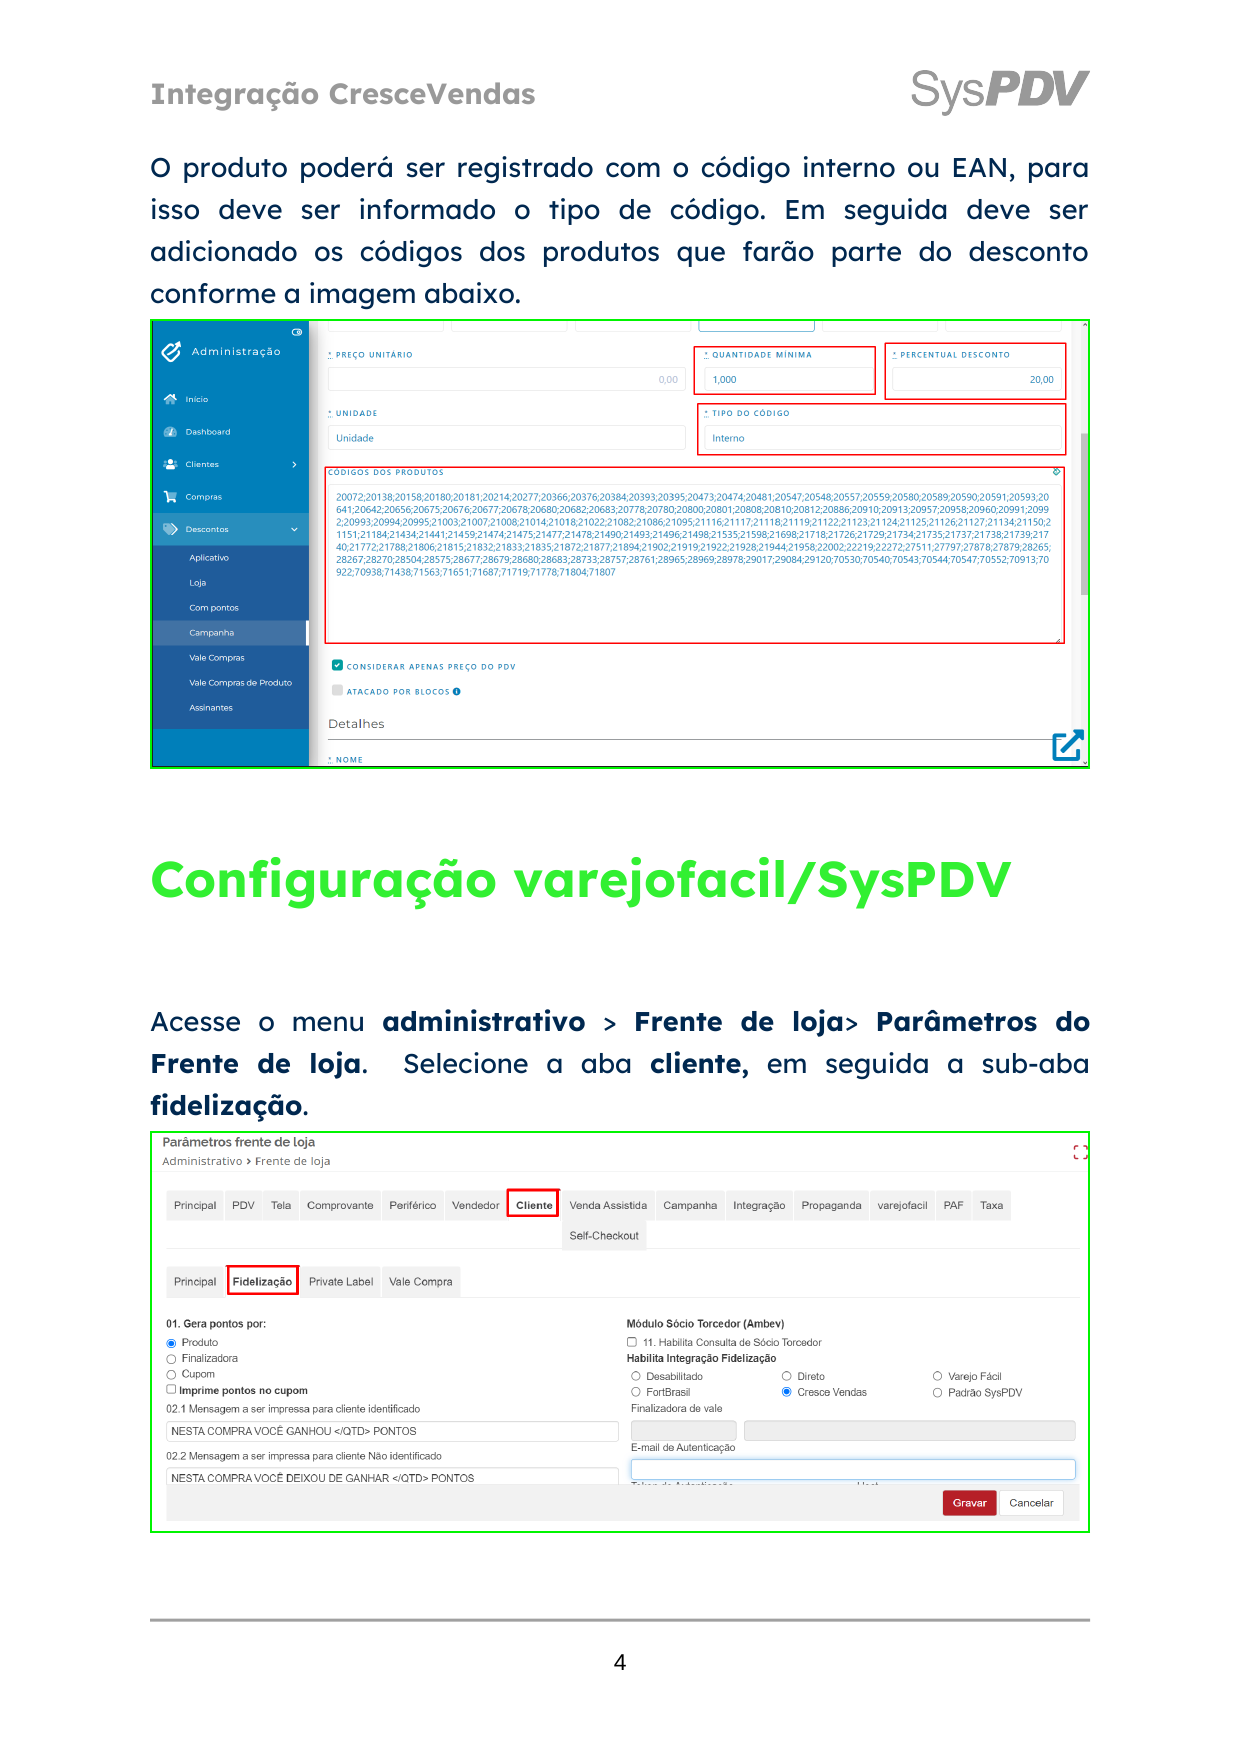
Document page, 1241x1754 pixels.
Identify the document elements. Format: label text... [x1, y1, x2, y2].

picture [164, 427, 176, 436]
text Acesse o menu administrativo > Frente de loja> Parâmetros do Frente de loja. Selecione a aba cliente, em seguida a sub-aba fidelização. [150, 1004, 1090, 1122]
picture [911, 70, 1091, 116]
picture [164, 460, 177, 469]
picture [152, 321, 1088, 767]
picture [165, 491, 176, 502]
picture [152, 1133, 1088, 1531]
text Configuração varejofacil/SysPDV [150, 848, 1090, 910]
picture [165, 395, 176, 404]
picture [169, 352, 179, 361]
text O produto poderá ser registrado com o código interno ou EAN, para isso deve ser informado o tipo de código. Em seguida deve ser adicionado os códigos dos produtos que farão parte do desconto conforme a imagem abaixo. [150, 150, 1090, 311]
